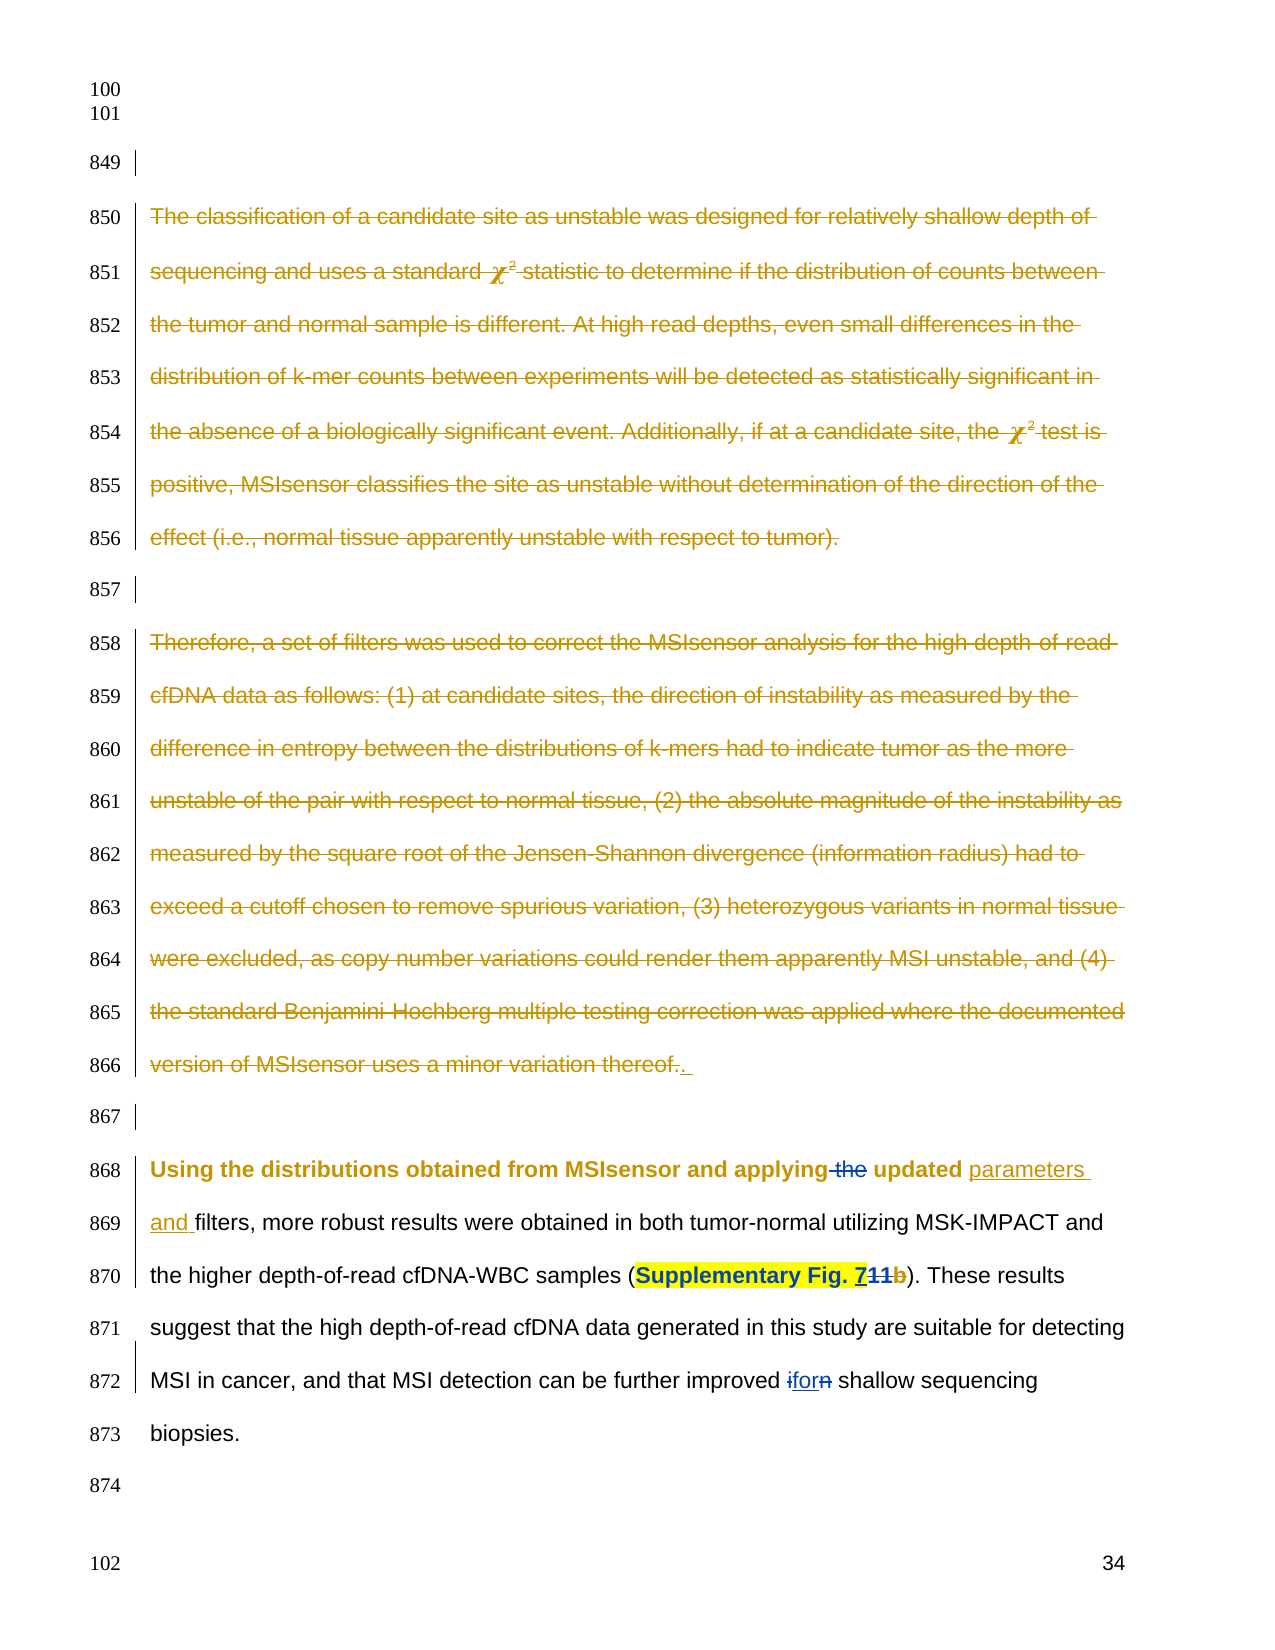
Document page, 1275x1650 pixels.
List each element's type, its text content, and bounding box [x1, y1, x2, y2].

text Using the distributions obtained from MSIsensor and applying updated filters, more robust results were obtained in both tumor-normal utilizing MSK-IMPACT and the higher depth-of-read cfDNA-WBC samples (Supplementary Fig. ). These results suggest that the high depth-of-read cfDNA data generated in this study are suitable for detecting MSI in cancer, and that MSI detection can be further improved shallow sequencing biopsies. [150, 1156, 1125, 1446]
